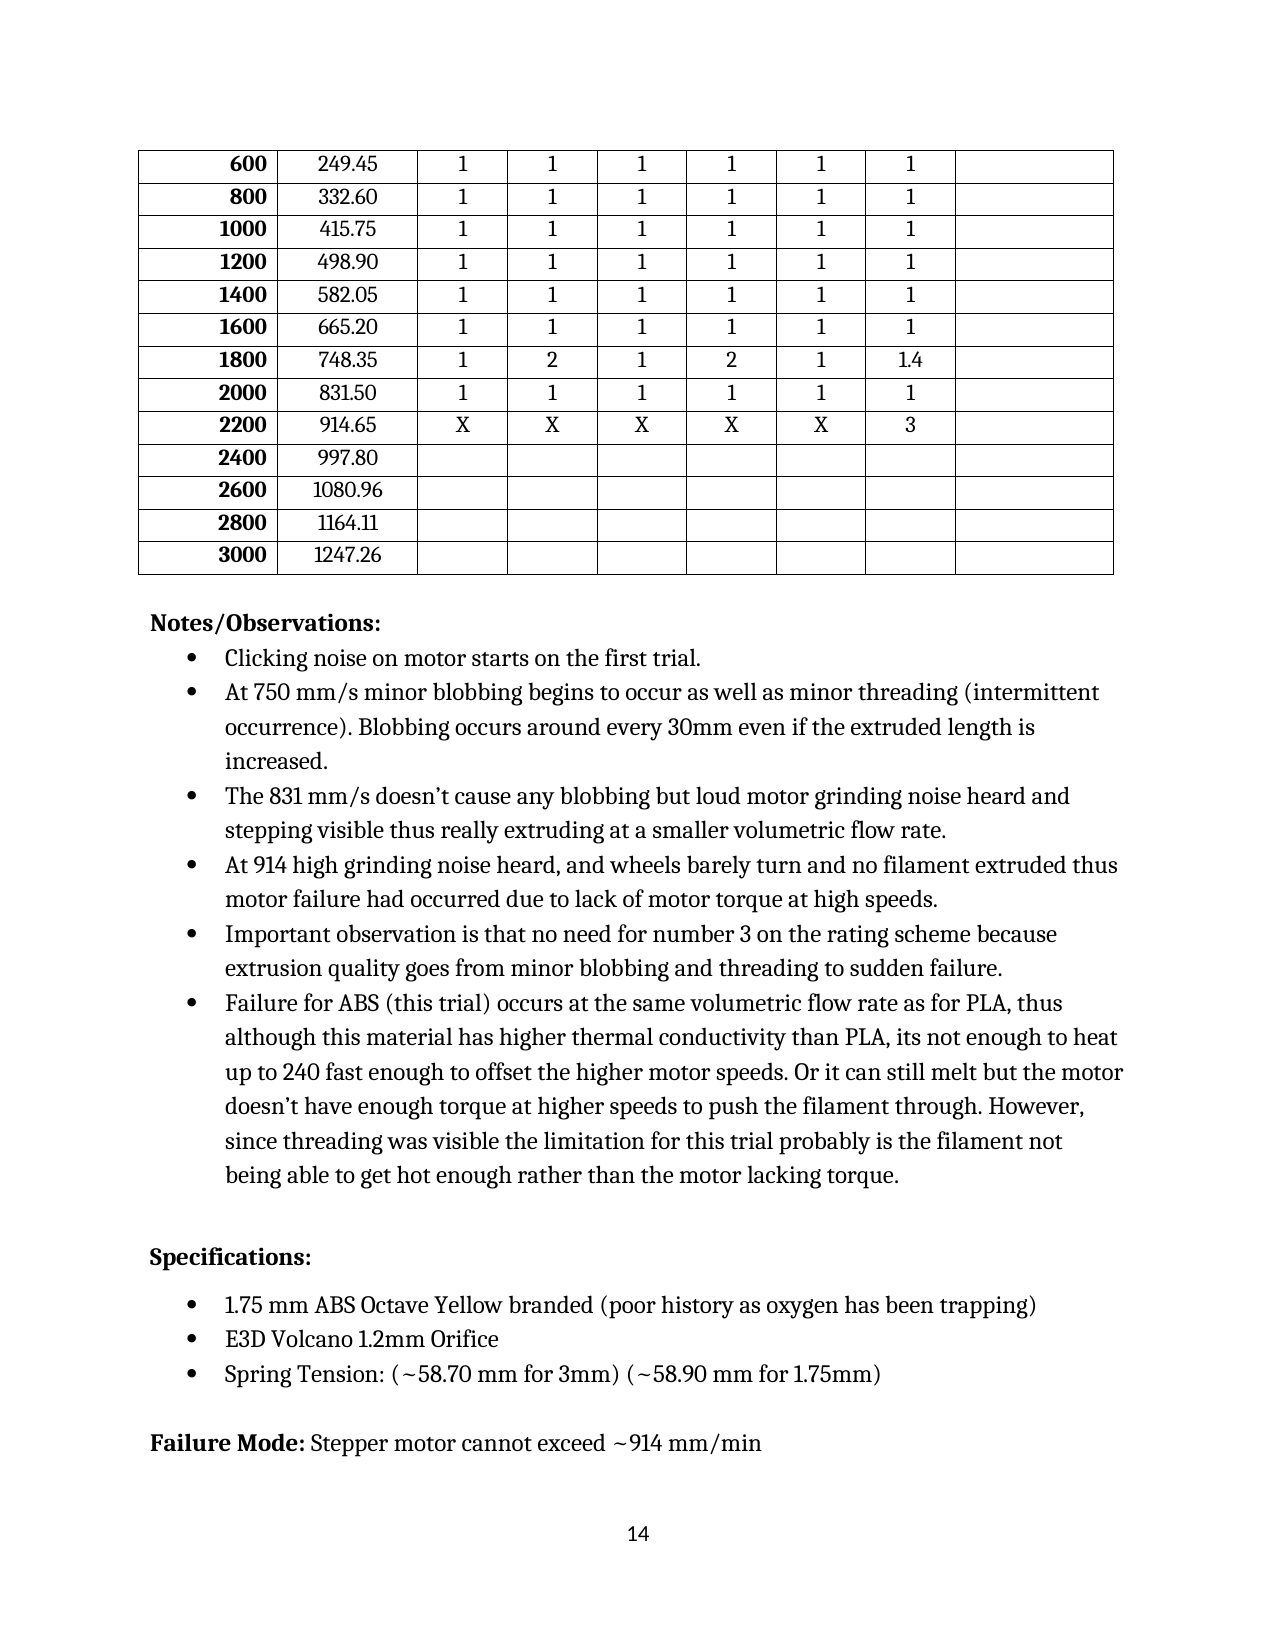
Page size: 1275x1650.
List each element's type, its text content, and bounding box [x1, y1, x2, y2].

table_cell [956, 184, 1113, 215]
table_cell 2000 [139, 379, 277, 411]
table_cell [687, 542, 776, 574]
table_cell 2800 [139, 510, 277, 541]
table_cell 1 [777, 379, 865, 411]
table_cell 249.45 [278, 151, 417, 183]
table_cell [687, 510, 776, 541]
table_cell 1 [777, 184, 865, 215]
table_cell 1 [598, 347, 686, 378]
table_cell 1 [866, 216, 955, 248]
table_cell 1 [418, 281, 507, 313]
table_cell 1400 [139, 281, 277, 313]
table_cell [956, 445, 1113, 476]
table_cell 1 [866, 184, 955, 215]
table_cell [418, 477, 507, 509]
table_cell 3 [866, 412, 955, 443]
table_cell [956, 151, 1113, 183]
table_cell 332.60 [278, 184, 417, 215]
table_cell [777, 542, 865, 574]
table_cell 1 [598, 151, 686, 183]
table_cell 1 [598, 184, 686, 215]
table_cell 1 [508, 314, 597, 346]
table_cell 1000 [139, 216, 277, 248]
table_cell [866, 542, 955, 574]
table_cell 600 [139, 151, 277, 183]
table_cell 1 [777, 314, 865, 346]
text Specifications: [150, 1243, 1125, 1272]
table_cell 1 [598, 216, 686, 248]
table_cell X [777, 412, 865, 443]
table_cell 914.65 [278, 412, 417, 443]
table_cell 1 [777, 249, 865, 280]
table_cell 1 [418, 216, 507, 248]
table_cell 1 [866, 379, 955, 411]
table_cell [866, 510, 955, 541]
table_cell [598, 477, 686, 509]
table_cell [956, 379, 1113, 411]
list Failure for ABS (this trial) occurs at the same volumetric flow rate as for PLA, thus although this material has higher thermal conductivity than PLA, its not enough to heat up to 240 fast enough to offset the higher motor speeds. Or it can still melt but the motor doesn’t have enough torque at higher speeds to push the filament through. However, since threading was visible the limitation for this trial probably is the filament not being able to get hot enough rather than the motor lacking torque. [187, 989, 1125, 1190]
table_cell 1 [598, 281, 686, 313]
table_cell 1 [687, 184, 776, 215]
table_cell 800 [139, 184, 277, 215]
table_cell [598, 542, 686, 574]
table_cell [777, 477, 865, 509]
table_cell [956, 249, 1113, 280]
table_cell 1 [418, 314, 507, 346]
table_cell 1 [687, 151, 776, 183]
table_cell [956, 281, 1113, 313]
table_cell [598, 510, 686, 541]
table_cell [956, 347, 1113, 378]
table_cell 1 [508, 184, 597, 215]
list E3D Volcano 1.2mm Orifice [187, 1325, 1125, 1354]
table_cell 1 [866, 281, 955, 313]
table_cell 1 [418, 249, 507, 280]
table_cell 1 [687, 314, 776, 346]
table_cell 2400 [139, 445, 277, 476]
table_cell 498.90 [278, 249, 417, 280]
table_cell 1 [866, 151, 955, 183]
table_cell X [687, 412, 776, 443]
table_cell 415.75 [278, 216, 417, 248]
table_cell [956, 314, 1113, 346]
list At 914 high grinding noise heard, and wheels barely turn and no filament extruded thus motor failure had occurred due to lack of motor torque at high speeds. [187, 851, 1125, 914]
table_cell 1 [687, 249, 776, 280]
table_cell 1 [508, 151, 597, 183]
text Failure Mode: Stepper motor cannot exceed ~914 mm/min [150, 1429, 1125, 1458]
table_cell [508, 477, 597, 509]
table_cell 1 [598, 379, 686, 411]
table_cell 665.20 [278, 314, 417, 346]
table_cell 831.50 [278, 379, 417, 411]
table_cell [777, 445, 865, 476]
table_cell 3000 [139, 542, 277, 574]
list The 831 mm/s doesn’t cause any blobbing but loud motor grinding noise heard and stepping visible thus really extruding at a smaller volumetric flow rate. [187, 782, 1125, 845]
table_cell 1164.11 [278, 510, 417, 541]
table_cell [866, 445, 955, 476]
table_cell 1 [777, 281, 865, 313]
table_cell 1 [777, 347, 865, 378]
table_cell [508, 542, 597, 574]
list At 750 mm/s minor blobbing begins to occur as well as minor threading (intermittent occurrence). Blobbing occurs around every 30mm even if the extruded length is increased. [187, 678, 1125, 776]
table_cell 1 [508, 249, 597, 280]
table_cell 1600 [139, 314, 277, 346]
table_cell 1 [866, 314, 955, 346]
list Spring Tension: (~58.70 mm for 3mm) (~58.90 mm for 1.75mm) [187, 1360, 1125, 1389]
table_cell [418, 542, 507, 574]
table_cell 1 [598, 249, 686, 280]
table_cell 1 [418, 347, 507, 378]
table_cell 2 [687, 347, 776, 378]
table_cell 1 [508, 216, 597, 248]
table_cell 1 [687, 379, 776, 411]
table_cell X [508, 412, 597, 443]
table_cell [956, 216, 1113, 248]
table_cell 1200 [139, 249, 277, 280]
table_cell 1800 [139, 347, 277, 378]
table_cell 748.35 [278, 347, 417, 378]
table_cell 1 [418, 151, 507, 183]
table_cell 997.80 [278, 445, 417, 476]
table_cell 1 [598, 314, 686, 346]
table_cell X [598, 412, 686, 443]
table_cell [956, 412, 1113, 443]
table_cell [508, 510, 597, 541]
list Clicking noise on motor starts on the first trial. [187, 644, 1125, 673]
table_cell [956, 542, 1113, 574]
table_cell 1247.26 [278, 542, 417, 574]
table_cell 1.4 [866, 347, 955, 378]
table_cell 2600 [139, 477, 277, 509]
list Important observation is that no need for number 3 on the rating scheme because extrusion quality goes from minor blobbing and threading to sudden failure. [187, 920, 1125, 983]
table_cell 1 [687, 216, 776, 248]
table_cell 2 [508, 347, 597, 378]
table_cell [687, 477, 776, 509]
table_cell 2200 [139, 412, 277, 443]
table_cell 1 [508, 379, 597, 411]
table_cell 1 [777, 216, 865, 248]
table_cell [418, 445, 507, 476]
table_cell X [418, 412, 507, 443]
table_cell [777, 510, 865, 541]
table_cell 1 [508, 281, 597, 313]
table_cell 582.05 [278, 281, 417, 313]
table_cell 1 [866, 249, 955, 280]
table_cell [866, 477, 955, 509]
table_cell [418, 510, 507, 541]
list 1.75 mm ABS Octave Yellow branded (poor history as oxygen has been trapping) [187, 1291, 1125, 1320]
table_cell [956, 477, 1113, 509]
table_cell 1 [687, 281, 776, 313]
table_cell [598, 445, 686, 476]
table_cell [687, 445, 776, 476]
table_cell 1080.96 [278, 477, 417, 509]
table_cell 1 [418, 379, 507, 411]
text Notes/Observations: [150, 609, 1125, 638]
table_cell [956, 510, 1113, 541]
table_cell [508, 445, 597, 476]
table_cell 1 [418, 184, 507, 215]
table_cell 1 [777, 151, 865, 183]
